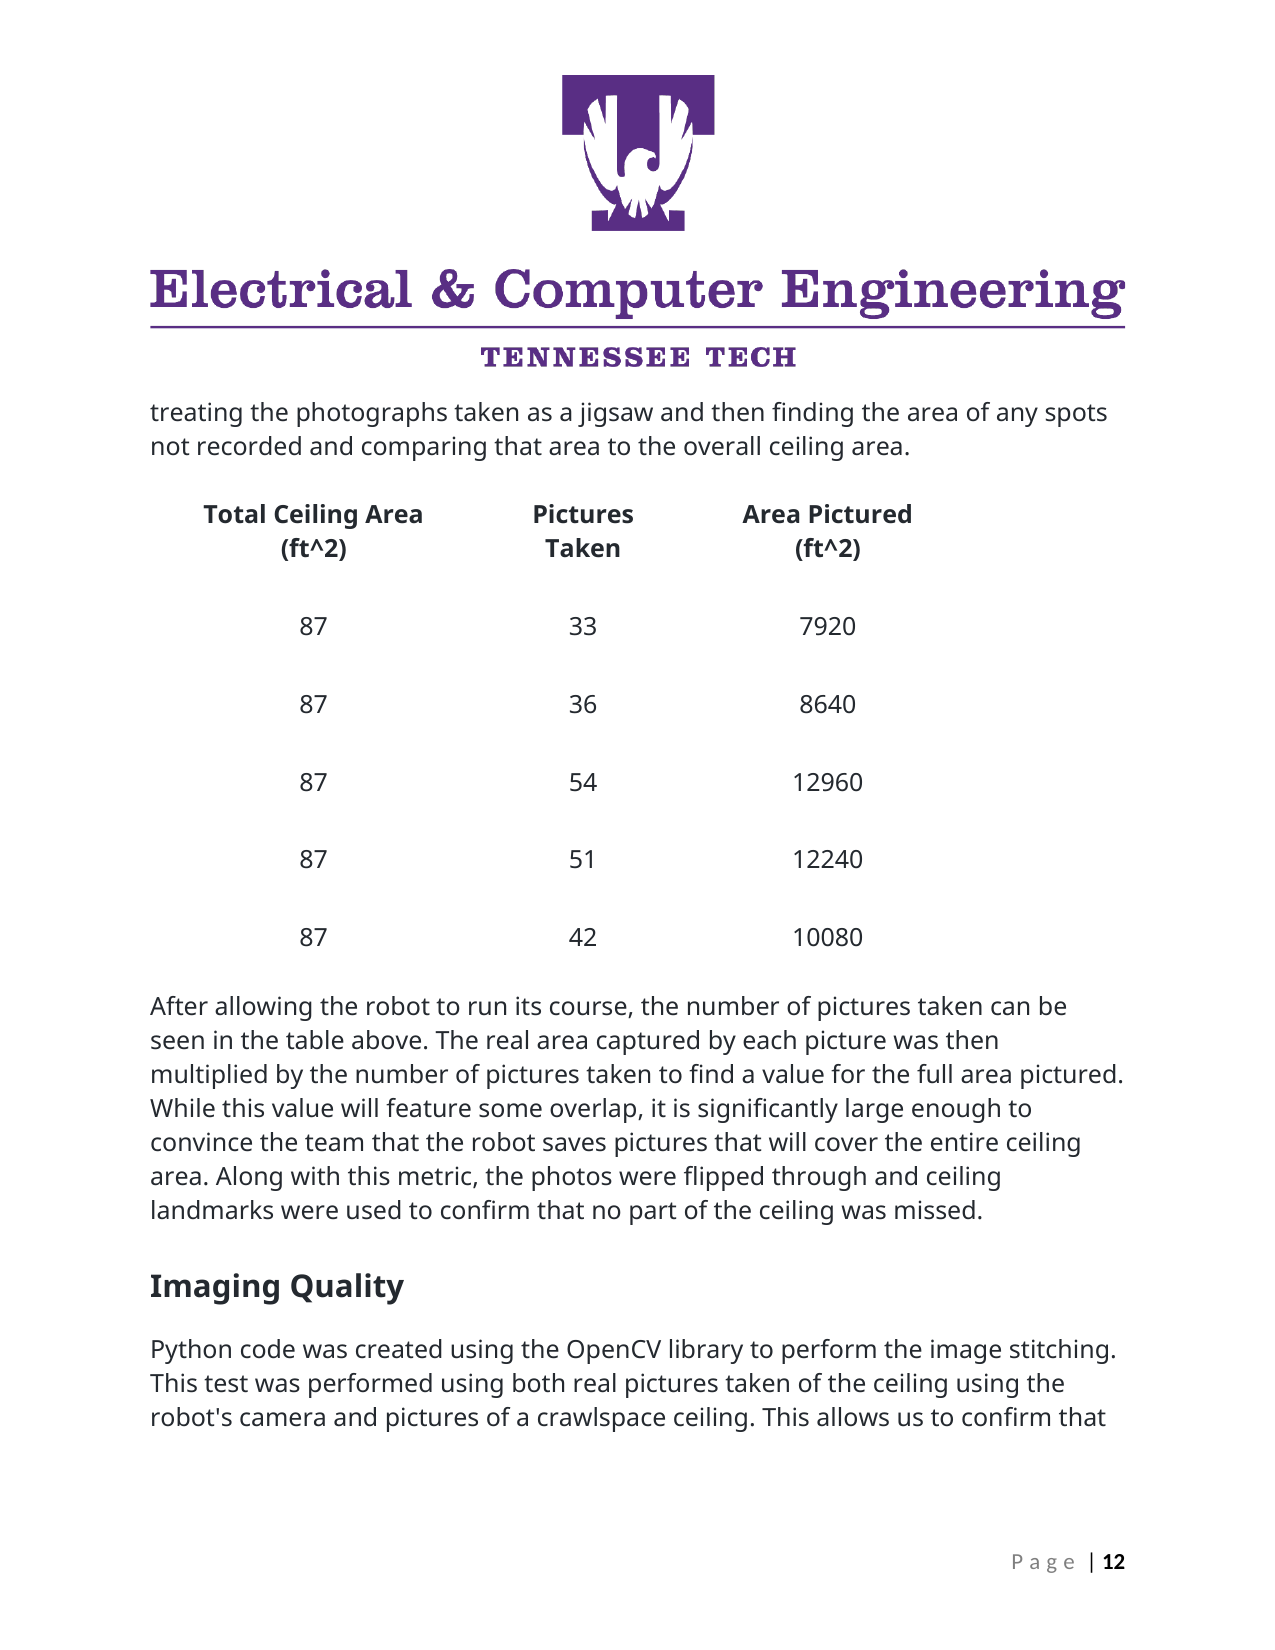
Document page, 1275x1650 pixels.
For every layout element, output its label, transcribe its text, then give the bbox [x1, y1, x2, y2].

table_cell 87 [150, 755, 477, 833]
table_cell 42 [477, 911, 689, 988]
table_cell 12960 [689, 755, 966, 833]
table_cell 36 [477, 677, 689, 755]
table_cell 87 [150, 599, 477, 677]
table_cell 54 [477, 755, 689, 833]
table_cell 8640 [689, 677, 966, 755]
picture [150, 75, 1125, 367]
table_cell 87 [150, 677, 477, 755]
table_cell 10080 [689, 911, 966, 988]
table_cell 33 [477, 599, 689, 677]
table_header Area Pictured (ft^2) [689, 488, 966, 599]
table_header Pictures Taken [477, 488, 689, 599]
text After allowing the robot to run its course, the number of pictures taken can be seen in the table above. The real area captured by each picture was then multiplied by the number of pictures taken to find a value for the full area pictured. While this value will feature some overlap, it is significantly large enough to convince the team that the robot saves pictures that will cover the entire ceiling area. Along with this metric, the photos were flipped through and ceiling landmarks were used to confirm that no part of the ceiling was missed. [150, 988, 1125, 1227]
table_cell 12240 [689, 833, 966, 911]
table_header Total Ceiling Area (ft^2) [150, 488, 477, 599]
table_cell 87 [150, 833, 477, 911]
table_cell 51 [477, 833, 689, 911]
table_cell 7920 [689, 599, 966, 677]
table_cell 87 [150, 911, 477, 988]
text Imaging Quality [150, 1264, 1125, 1307]
